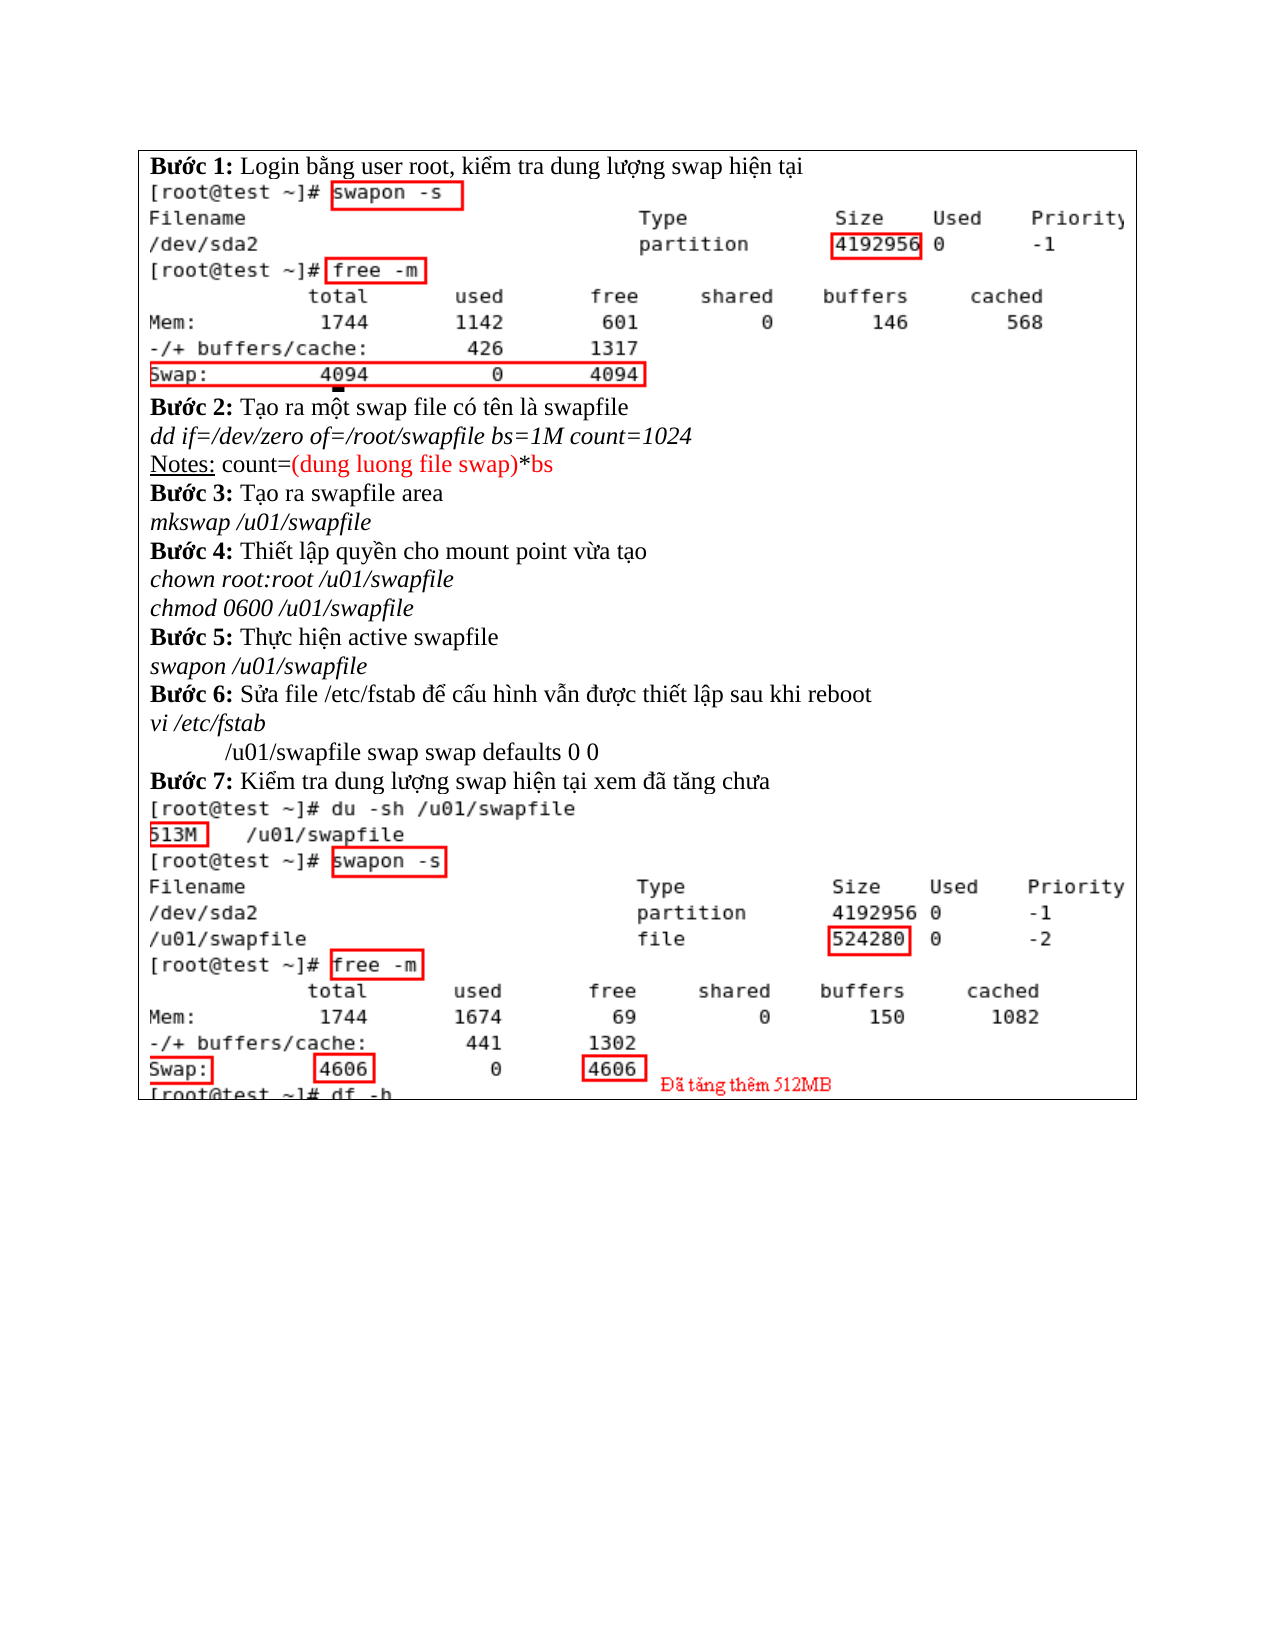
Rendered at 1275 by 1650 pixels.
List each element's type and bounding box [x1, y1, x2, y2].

picture [150, 794, 1126, 1099]
picture [150, 179, 1124, 392]
table_header [139, 151, 1136, 1098]
